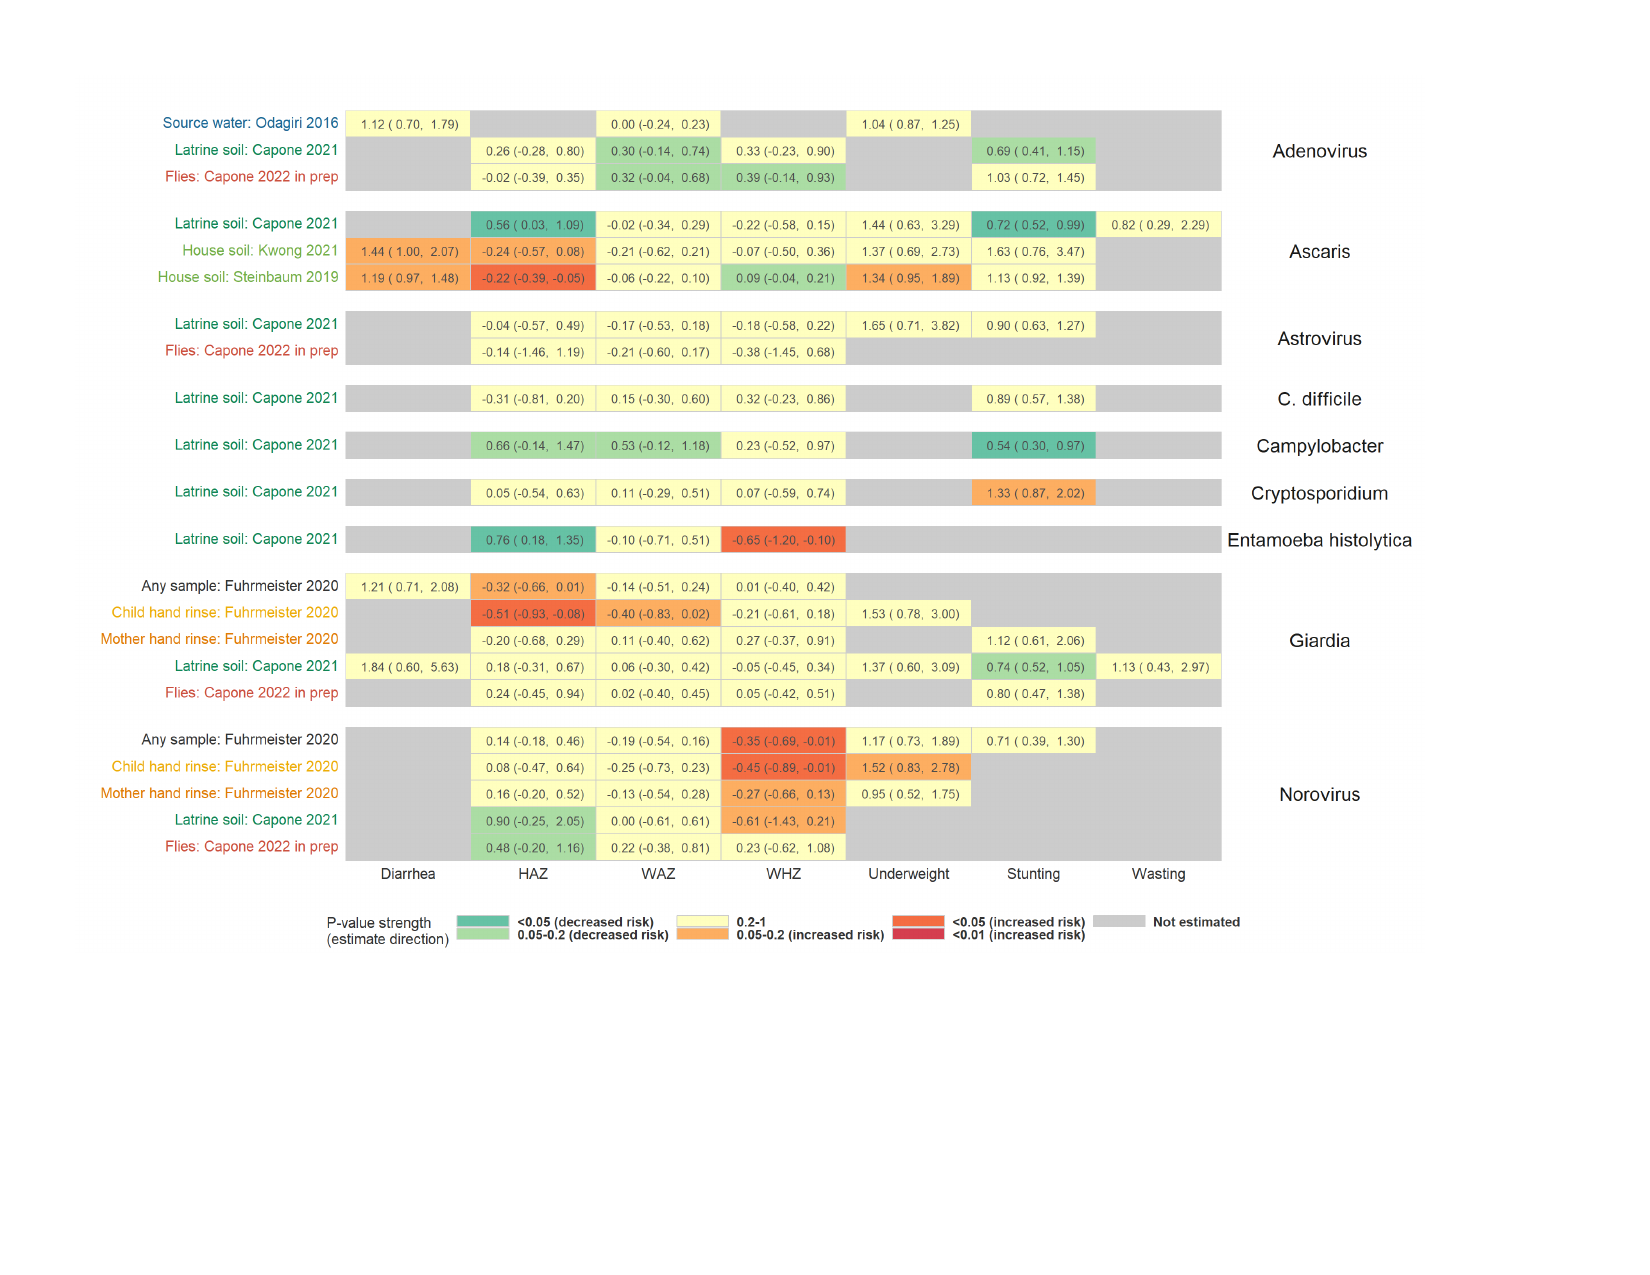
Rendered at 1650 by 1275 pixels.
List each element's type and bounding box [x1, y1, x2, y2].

picture [75, 75, 1425, 953]
